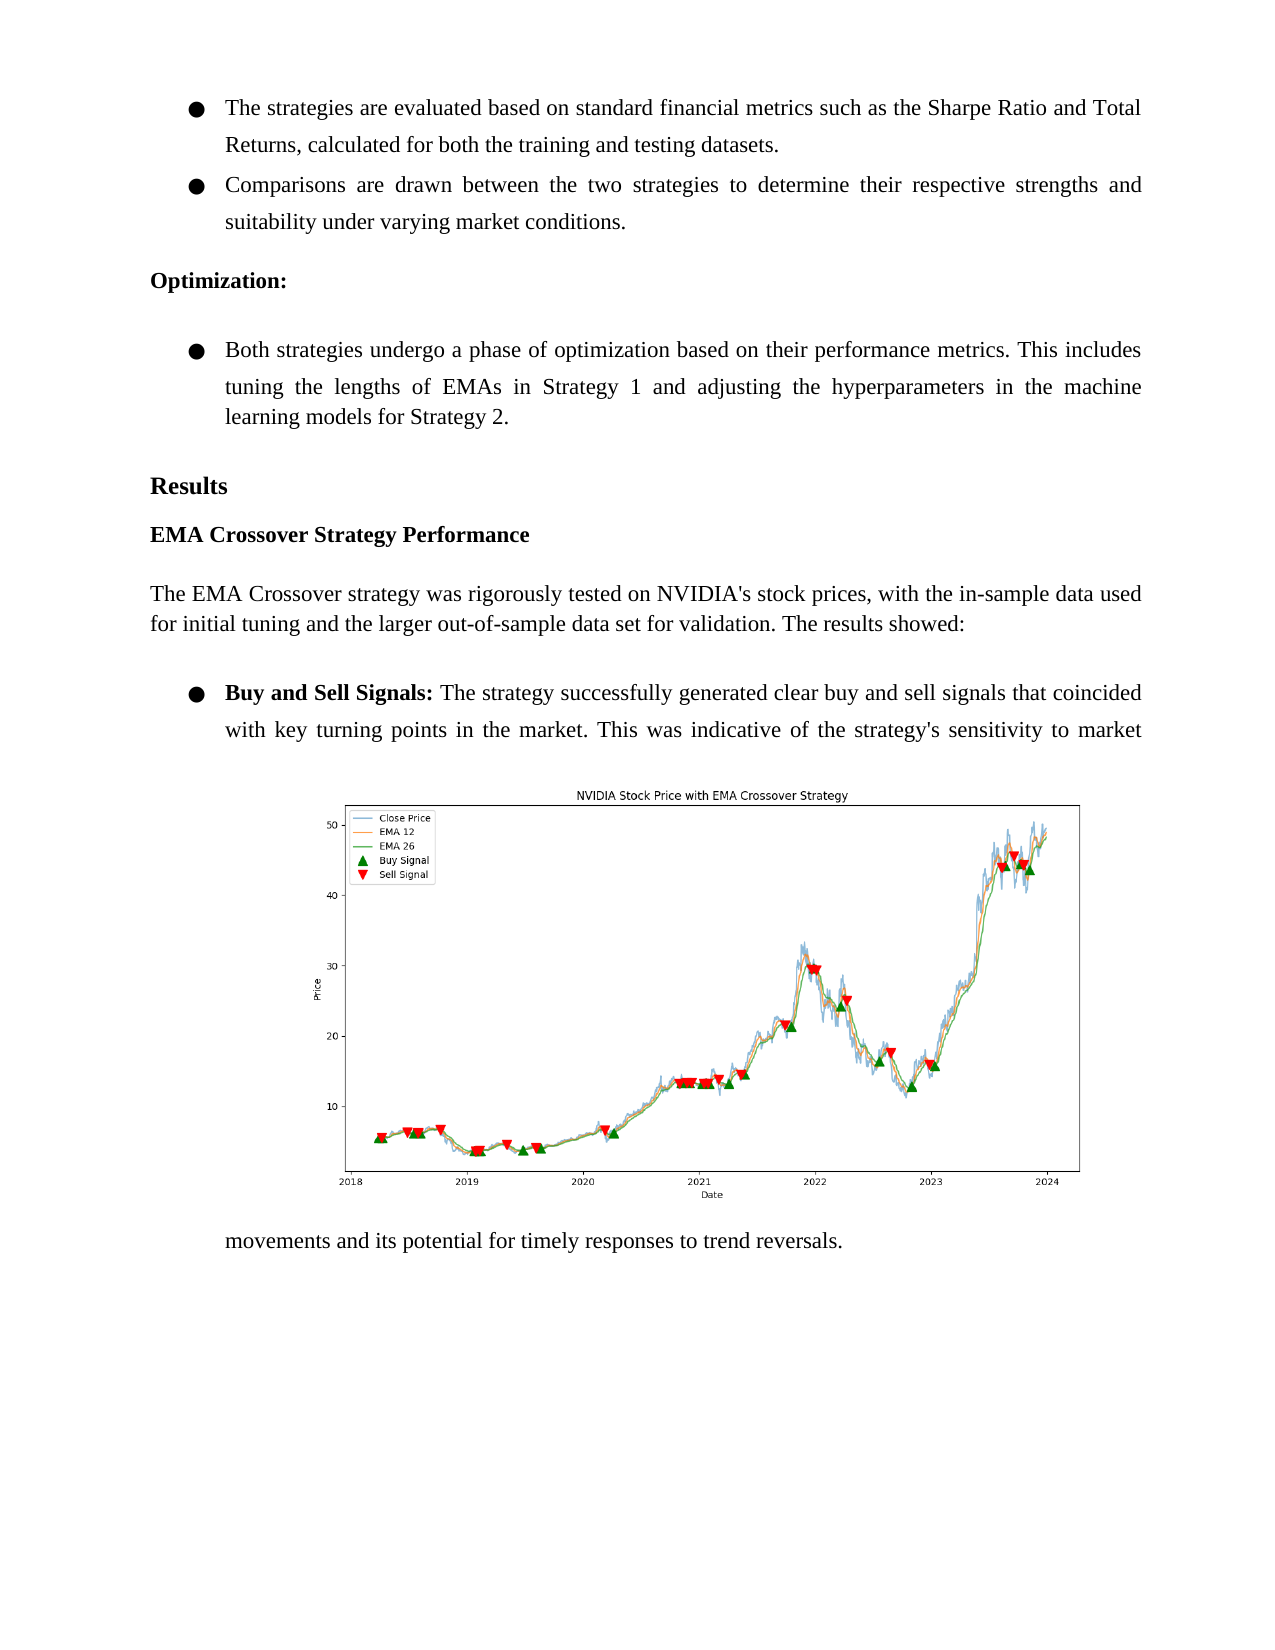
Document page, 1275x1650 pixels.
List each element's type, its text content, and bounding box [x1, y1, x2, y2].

list Comparisons are drawn between the two strategies to determine their respective strengths and suitability under varying market conditions. [187, 161, 1144, 234]
list The strategies are evaluated based on standard financial metrics such as the Sharpe Ratio and Total Returns, calculated for both the training and testing datasets. [187, 84, 1144, 157]
text Optimization: [150, 267, 1144, 293]
text The EMA Crossover strategy was rigorously tested on NVIDIA's stock prices, with the in-sample data used for initial tuning and the larger out-of-sample data set for validation. The results showed: [150, 580, 1144, 637]
picture [295, 781, 1100, 1209]
subtitle Results [150, 471, 1144, 500]
list Both strategies undergo a phase of optimization based on their performance metrics. This includes tuning the lengths of EMAs in Strategy 1 and adjusting the hyperparameters in the machine learning models for Strategy 2. [187, 326, 1144, 429]
subtitle EMA Crossover Strategy Performance [150, 521, 1144, 547]
